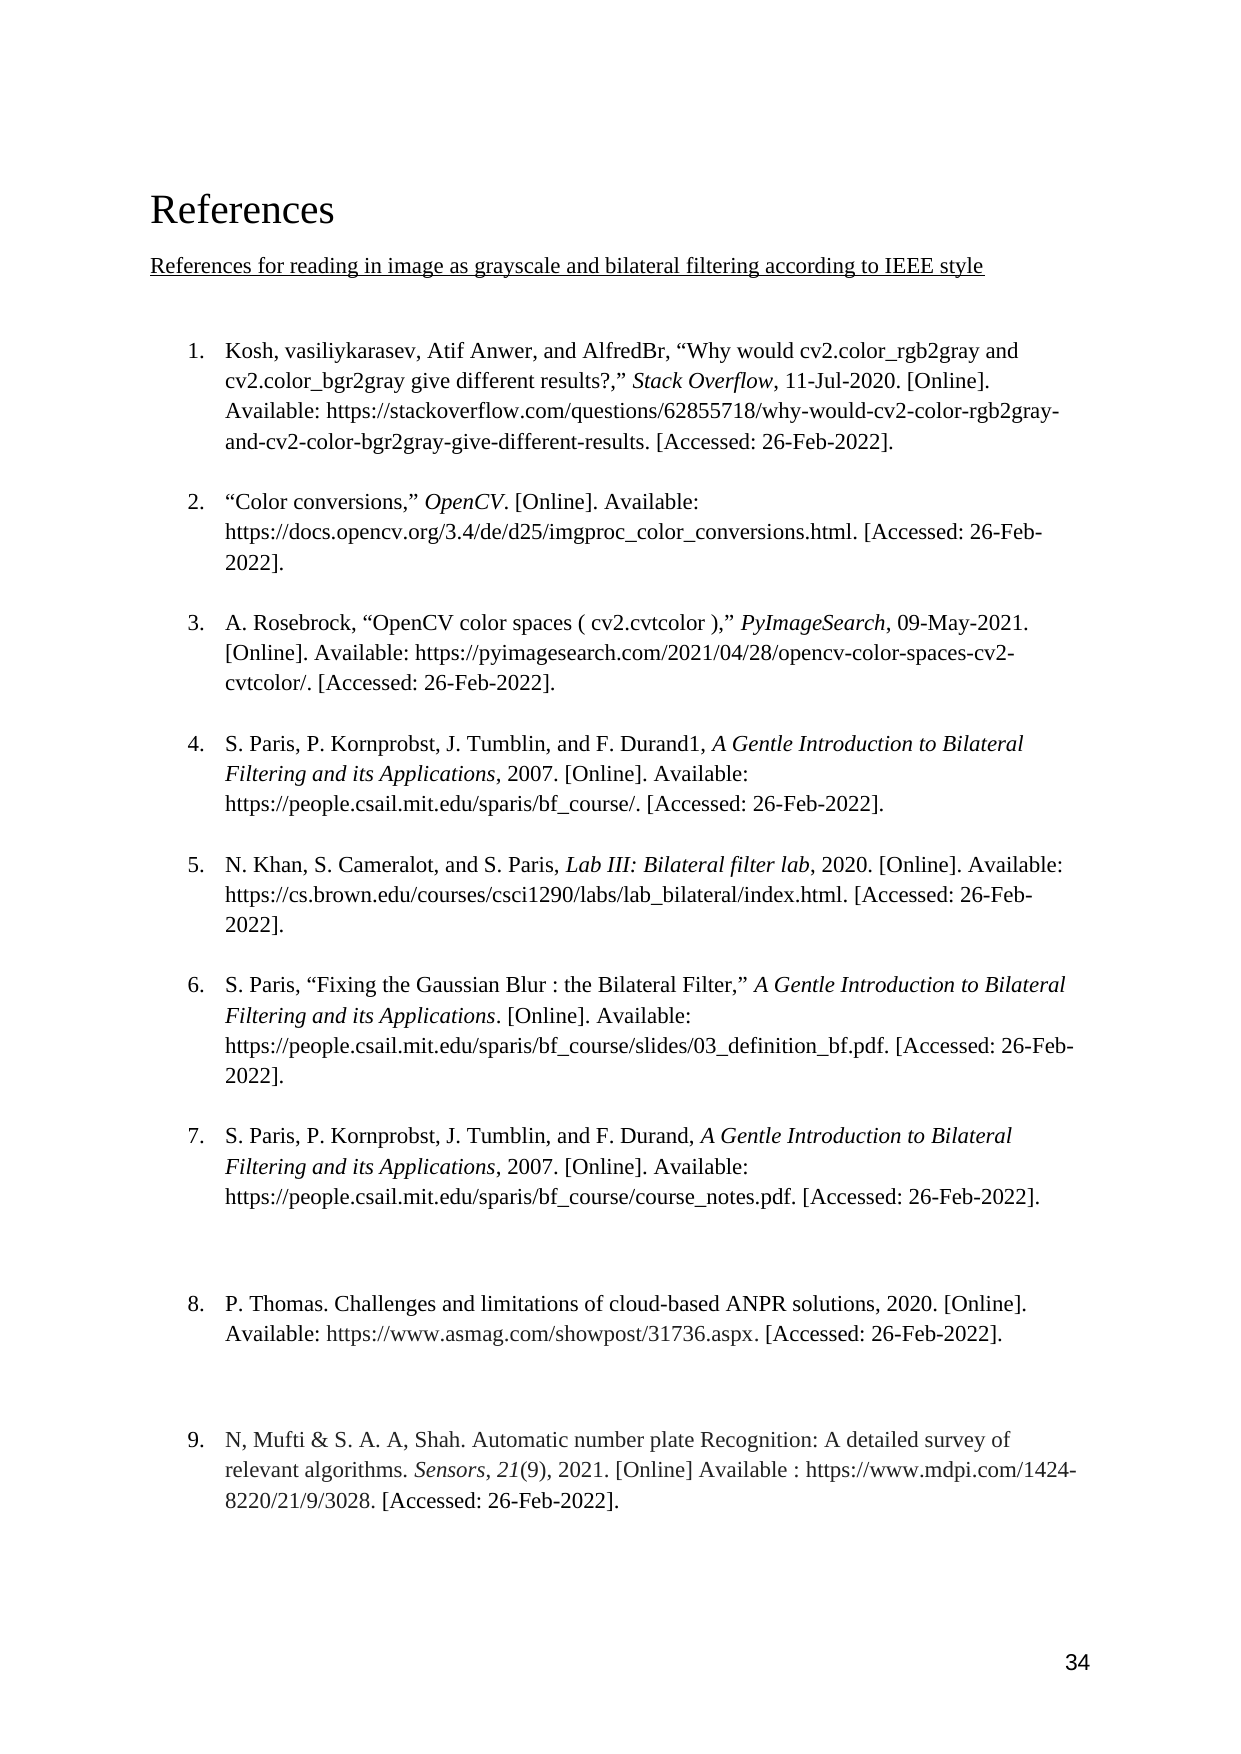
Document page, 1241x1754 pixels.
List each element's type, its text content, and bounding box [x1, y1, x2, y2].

list P. Thomas. Challenges and limitations of cloud-based ANPR solutions, 2020. [Online]. Available: https://www.asmag.com/showpost/31736.aspx. [Accessed: 26-Feb-2022]. [187, 1289, 1090, 1346]
list N. Khan, S. Cameralot, and S. Paris, Lab III: Bilateral filter lab, 2020. [Online]. Available: https://cs.brown.edu/courses/csci1290/labs/lab_bilateral/index.html. [Accessed: 26-Feb-2022]. [187, 851, 1090, 968]
text References for reading in image as grayscale and bilateral filtering according to IEEE style [150, 252, 1090, 278]
list S. Paris, P. Kornprobst, J. Tumblin, and F. Durand, A Gentle Introduction to Bilateral Filtering and its Applications, 2007. [Online]. Available: https://people.csail.mit.edu/sparis/bf_course/course_notes.pdf. [Accessed: 26-Feb-2022]. [187, 1123, 1090, 1209]
list Kosh, vasiliykarasev, Atif Anwer, and AlfredBr, “Why would cv2.color_rgb2gray and cv2.color_bgr2gray give different results?,” Stack Overflow, 11-Jul-2020. [Online]. Available: https://stackoverflow.com/questions/62855718/why-would-cv2-color-rgb2gray-and-cv2-color-bgr2gray-give-different-results. [Accessed: 26-Feb-2022]. [187, 337, 1090, 484]
list N, Mufti & S. A. A, Shah. Automatic number plate Recognition: A detailed survey of relevant algorithms. Sensors, 21(9), 2021. [Online] Available : https://www.mdpi.com/1424-8220/21/9/3028. [Accessed: 26-Feb-2022]. [187, 1426, 1090, 1543]
list S. Paris, P. Kornprobst, J. Tumblin, and F. Durand1, A Gentle Introduction to Bilateral Filtering and its Applications, 2007. [Online]. Available: https://people.csail.mit.edu/sparis/bf_course/. [Accessed: 26-Feb-2022]. [187, 730, 1090, 847]
list A. Rosebrock, “OpenCV color spaces ( cv2.cvtcolor ),” PyImageSearch, 09-May-2021. [Online]. Available: https://pyimagesearch.com/2021/04/28/opencv-color-spaces-cv2-cvtcolor/. [Accessed: 26-Feb-2022]. [187, 609, 1090, 726]
list “Color conversions,” OpenCV. [Online]. Available: https://docs.opencv.org/3.4/de/d25/imgproc_color_conversions.html. [Accessed: 26-Feb-2022]. [187, 488, 1090, 605]
subtitle References [150, 184, 1090, 232]
list S. Paris, “Fixing the Gaussian Blur : the Bilateral Filter,” A Gentle Introduction to Bilateral Filtering and its Applications. [Online]. Available: https://people.csail.mit.edu/sparis/bf_course/slides/03_definition_bf.pdf. [Accessed: 26-Feb-2022]. [187, 972, 1090, 1119]
